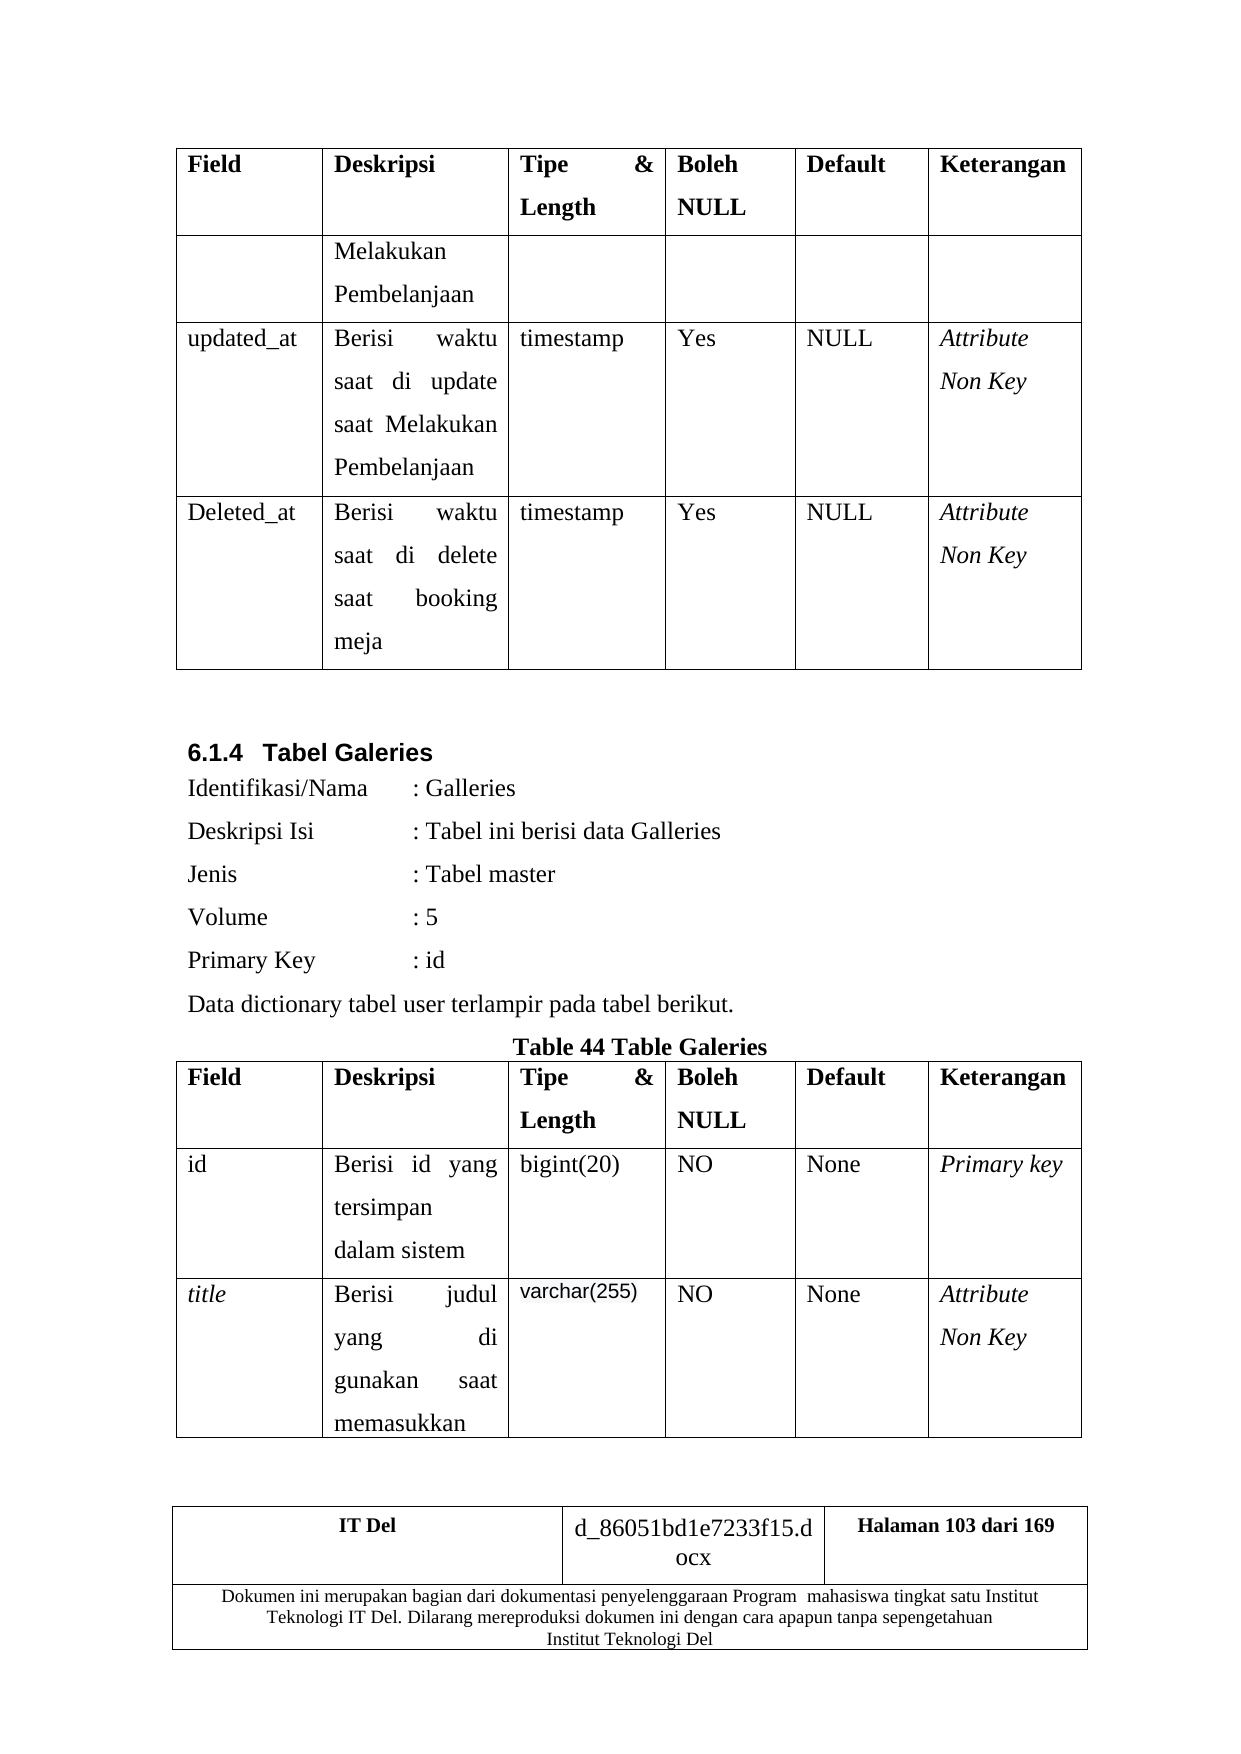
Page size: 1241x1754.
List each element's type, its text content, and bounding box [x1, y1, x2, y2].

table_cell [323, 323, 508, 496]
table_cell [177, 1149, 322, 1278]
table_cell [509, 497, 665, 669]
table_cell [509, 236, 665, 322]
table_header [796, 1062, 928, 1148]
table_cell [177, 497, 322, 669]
subtitle Tabel Galeries [187, 738, 1092, 767]
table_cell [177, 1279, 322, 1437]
table_header Default [796, 149, 928, 235]
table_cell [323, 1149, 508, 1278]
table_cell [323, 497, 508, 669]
text Primary Key : id [187, 946, 1092, 974]
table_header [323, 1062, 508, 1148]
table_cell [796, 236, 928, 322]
table_header Keterangan [929, 149, 1081, 235]
table_header Tipe & Length [509, 149, 665, 235]
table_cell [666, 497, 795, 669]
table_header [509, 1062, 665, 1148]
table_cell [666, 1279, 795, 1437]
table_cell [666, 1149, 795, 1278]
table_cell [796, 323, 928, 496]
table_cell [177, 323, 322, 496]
text Jenis : Tabel master [187, 859, 1092, 888]
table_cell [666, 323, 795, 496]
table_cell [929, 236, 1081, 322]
table_header Boleh NULL [666, 149, 795, 235]
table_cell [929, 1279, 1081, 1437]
table_header Deskripsi [323, 149, 508, 235]
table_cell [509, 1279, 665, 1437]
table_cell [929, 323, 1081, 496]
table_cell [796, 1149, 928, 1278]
text Deskripsi Isi : Tabel ini berisi data Galleries [187, 816, 1092, 845]
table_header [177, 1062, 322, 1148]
text Identifikasi/Nama : Galleries [187, 773, 1092, 802]
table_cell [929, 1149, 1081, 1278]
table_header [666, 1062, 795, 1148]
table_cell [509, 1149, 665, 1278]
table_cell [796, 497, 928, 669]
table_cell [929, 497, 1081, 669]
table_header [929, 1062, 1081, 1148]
text Volume : 5 [187, 902, 1092, 931]
text Data dictionary tabel user terlampir pada tabel berikut. [187, 989, 1092, 1017]
table_header Field [177, 149, 322, 235]
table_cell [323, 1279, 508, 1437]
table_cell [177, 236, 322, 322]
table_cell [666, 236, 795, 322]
text Table 44 Table Galeries [187, 1032, 1092, 1061]
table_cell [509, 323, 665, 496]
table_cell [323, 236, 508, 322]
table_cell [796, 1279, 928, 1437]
